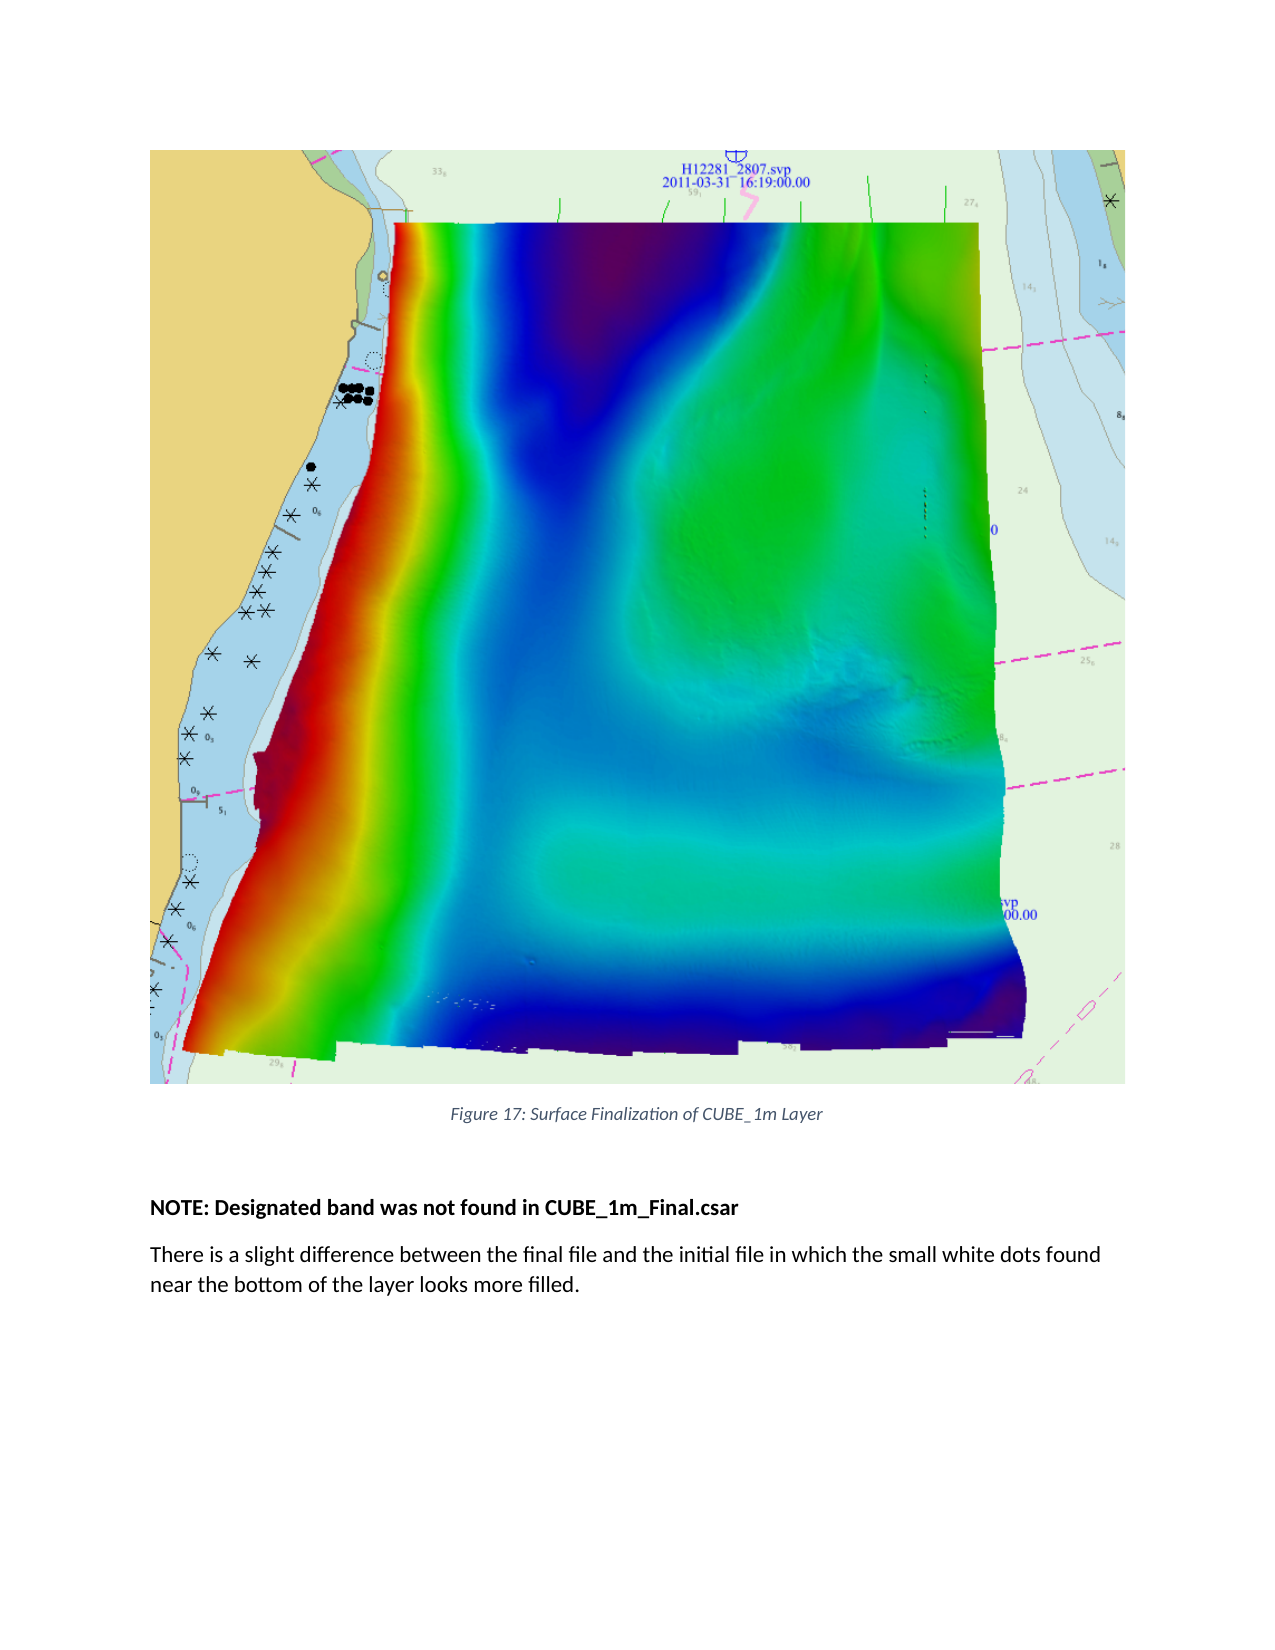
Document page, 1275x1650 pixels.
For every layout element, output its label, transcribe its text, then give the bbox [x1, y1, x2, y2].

text There is a slight difference between the final file and the initial file in which the small white dots found near the bottom of the layer looks more filled. [150, 1240, 1125, 1298]
text NOTE: Designated band was not found in CUBE_1m_Final.csar [150, 1193, 1125, 1221]
picture [150, 150, 1125, 1084]
